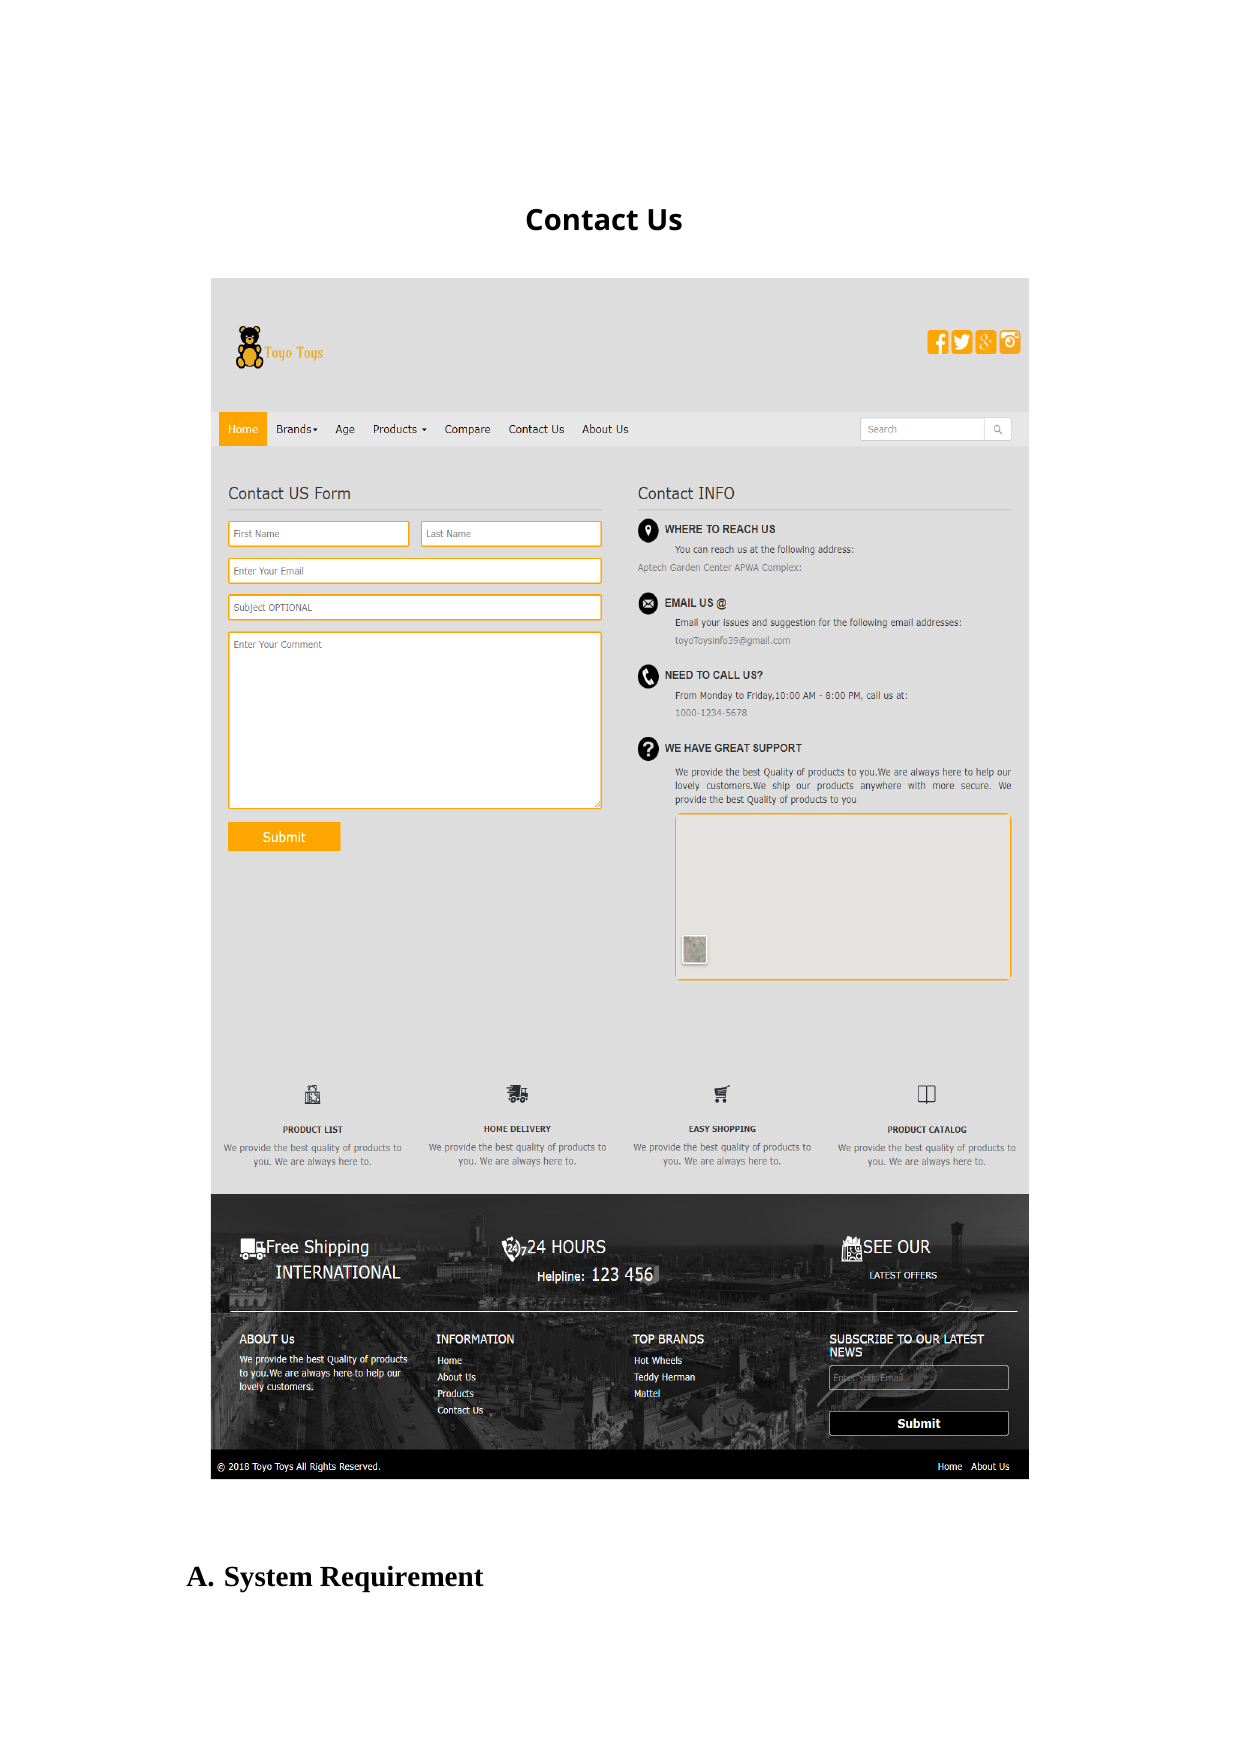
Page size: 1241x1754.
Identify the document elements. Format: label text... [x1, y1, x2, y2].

text Contact Us [450, 199, 1090, 238]
list System Requirement [186, 1559, 1090, 1592]
picture [210, 278, 1029, 1480]
